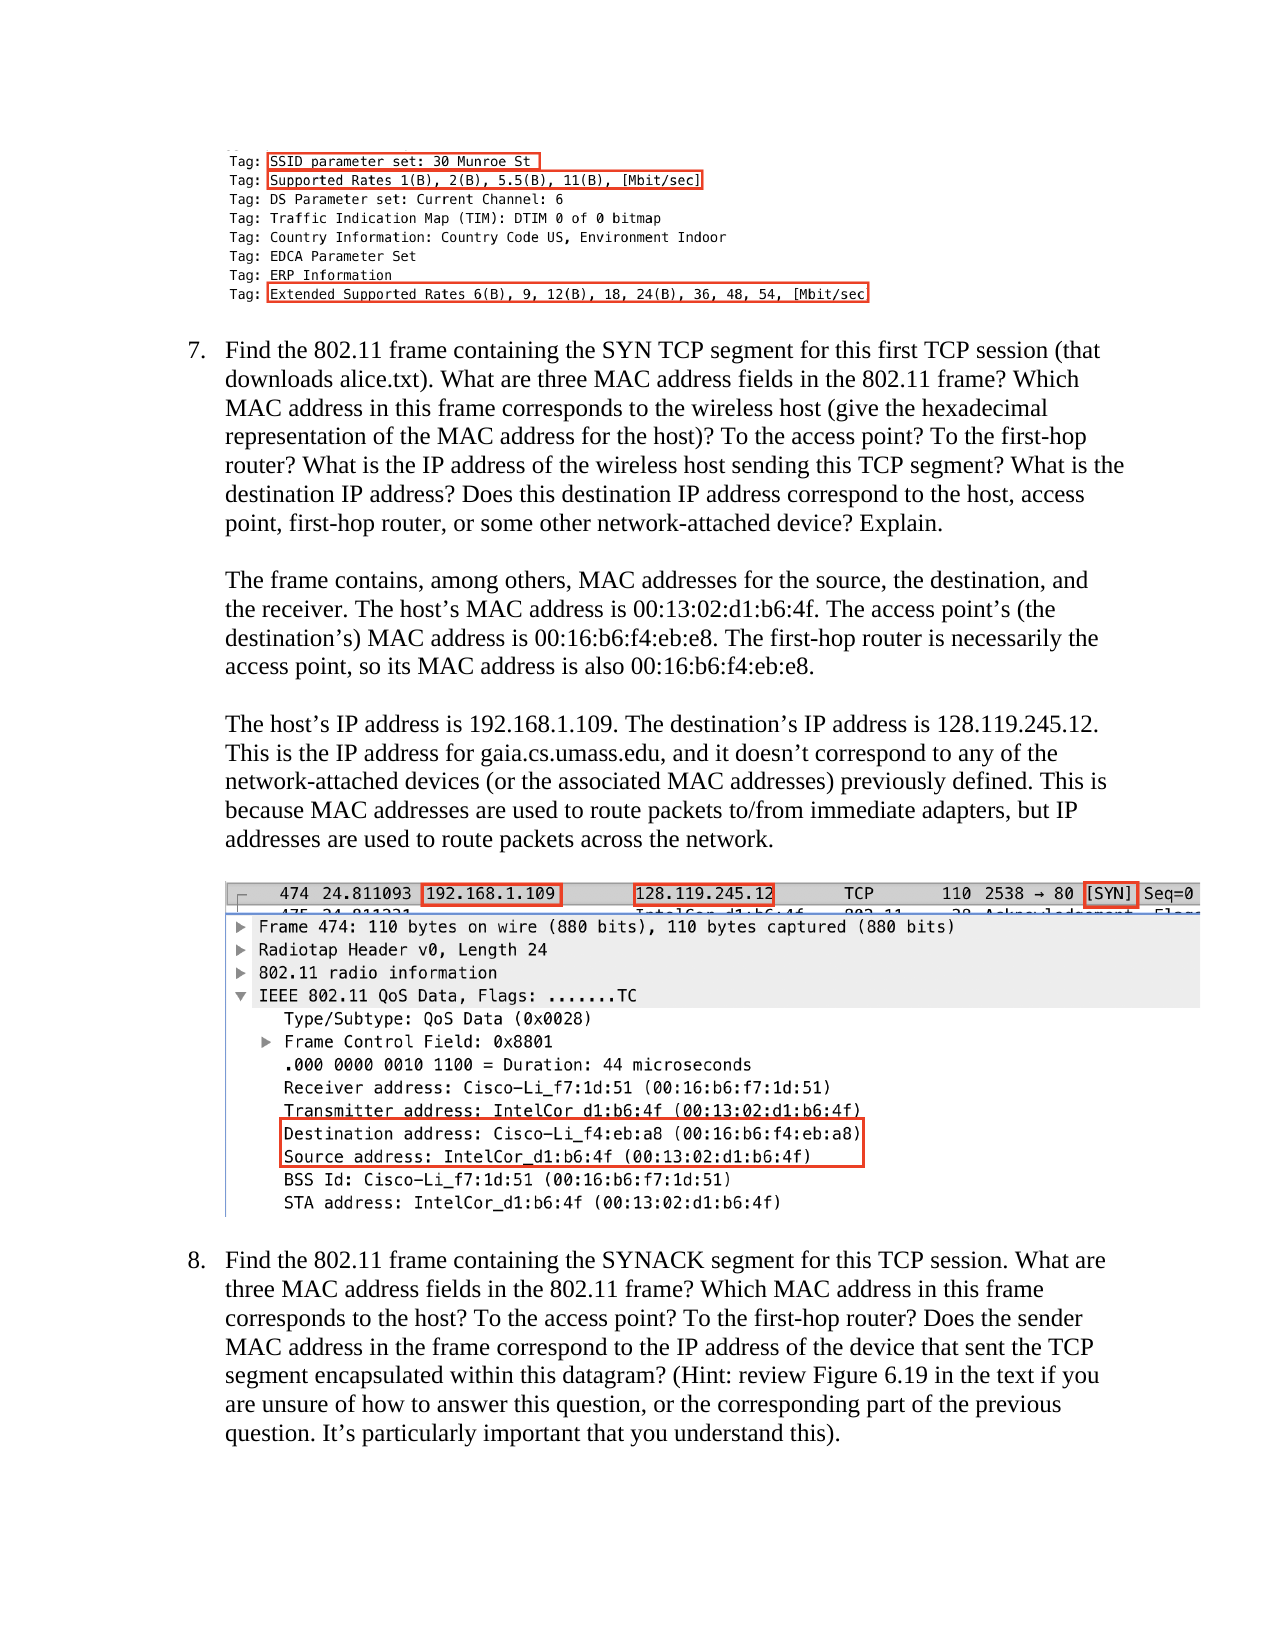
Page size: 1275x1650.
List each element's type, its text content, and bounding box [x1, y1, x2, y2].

list The host’s IP address is 192.168.1.109. The destination’s IP address is 128.119.245.12. This is the IP address for gaia.cs.umass.edu, and it doesn’t correspond to any of the network-attached devices (or the associated MAC addresses) previously defined. This is because MAC addresses are used to route packets to/from immediate adapters, but IP addresses are used to route packets across the network. [225, 709, 1125, 853]
list Find the 802.11 frame containing the SYNACK segment for this TCP session. What are three MAC address fields in the 802.11 frame? Which MAC address in this frame corresponds to the host? To the access point? To the first-hop router? Does the sender MAC address in the frame correspond to the IP address of the device that sent the TCP segment encapsulated within this datagram? (Hint: review Figure 6.19 in the text if you are unsure of how to answer this question, or the corresponding part of the previous question. It’s particularly important that you understand this). [187, 1245, 1125, 1447]
list The frame contains, among others, MAC addresses for the source, the destination, and the receiver. The host’s MAC address is 00:13:02:d1:b6:4f. The access point’s (the destination’s) MAC address is 00:16:b6:f4:eb:e8. The first-hop router is necessarily the access point, so its MAC address is also 00:16:b6:f4:eb:e8. [225, 565, 1125, 680]
list Find the 802.11 frame containing the SYN TCP segment for this first TCP session (that downloads alice.txt). What are three MAC address fields in the 802.11 frame? Which MAC address in this frame corresponds to the wireless host (give the hexadecimal representation of the MAC address for the host)? To the access point? To the first-hop router? What is the IP address of the wireless host sending this TCP segment? What is the destination IP address? Does this destination IP address correspond to the host, access point, first-hop router, or some other network-attached device? Explain. [187, 335, 1125, 536]
picture [225, 150, 883, 307]
picture [225, 881, 1200, 1217]
